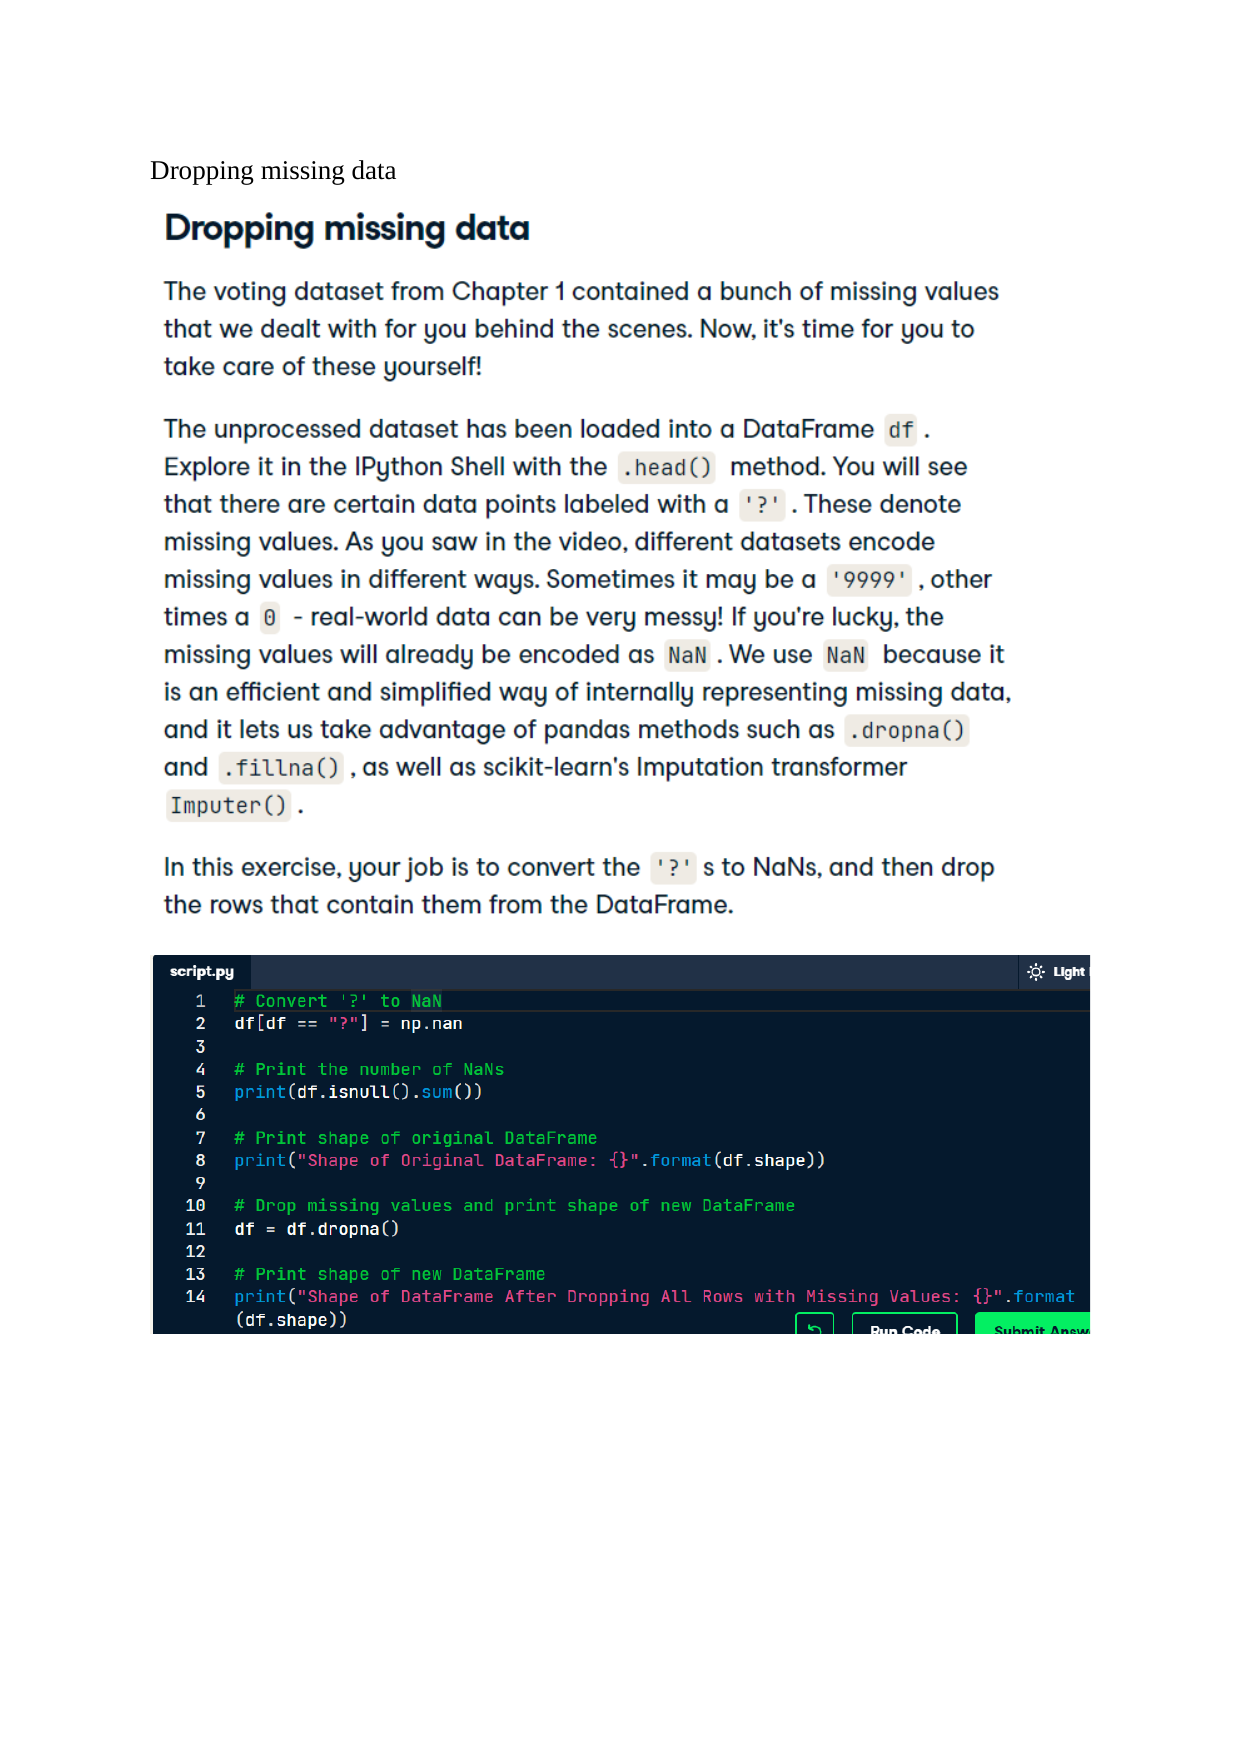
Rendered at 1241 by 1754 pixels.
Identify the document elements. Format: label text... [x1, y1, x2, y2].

picture [150, 955, 1091, 1334]
picture [150, 200, 1025, 941]
subtitle Dropping missing data [150, 154, 1090, 185]
